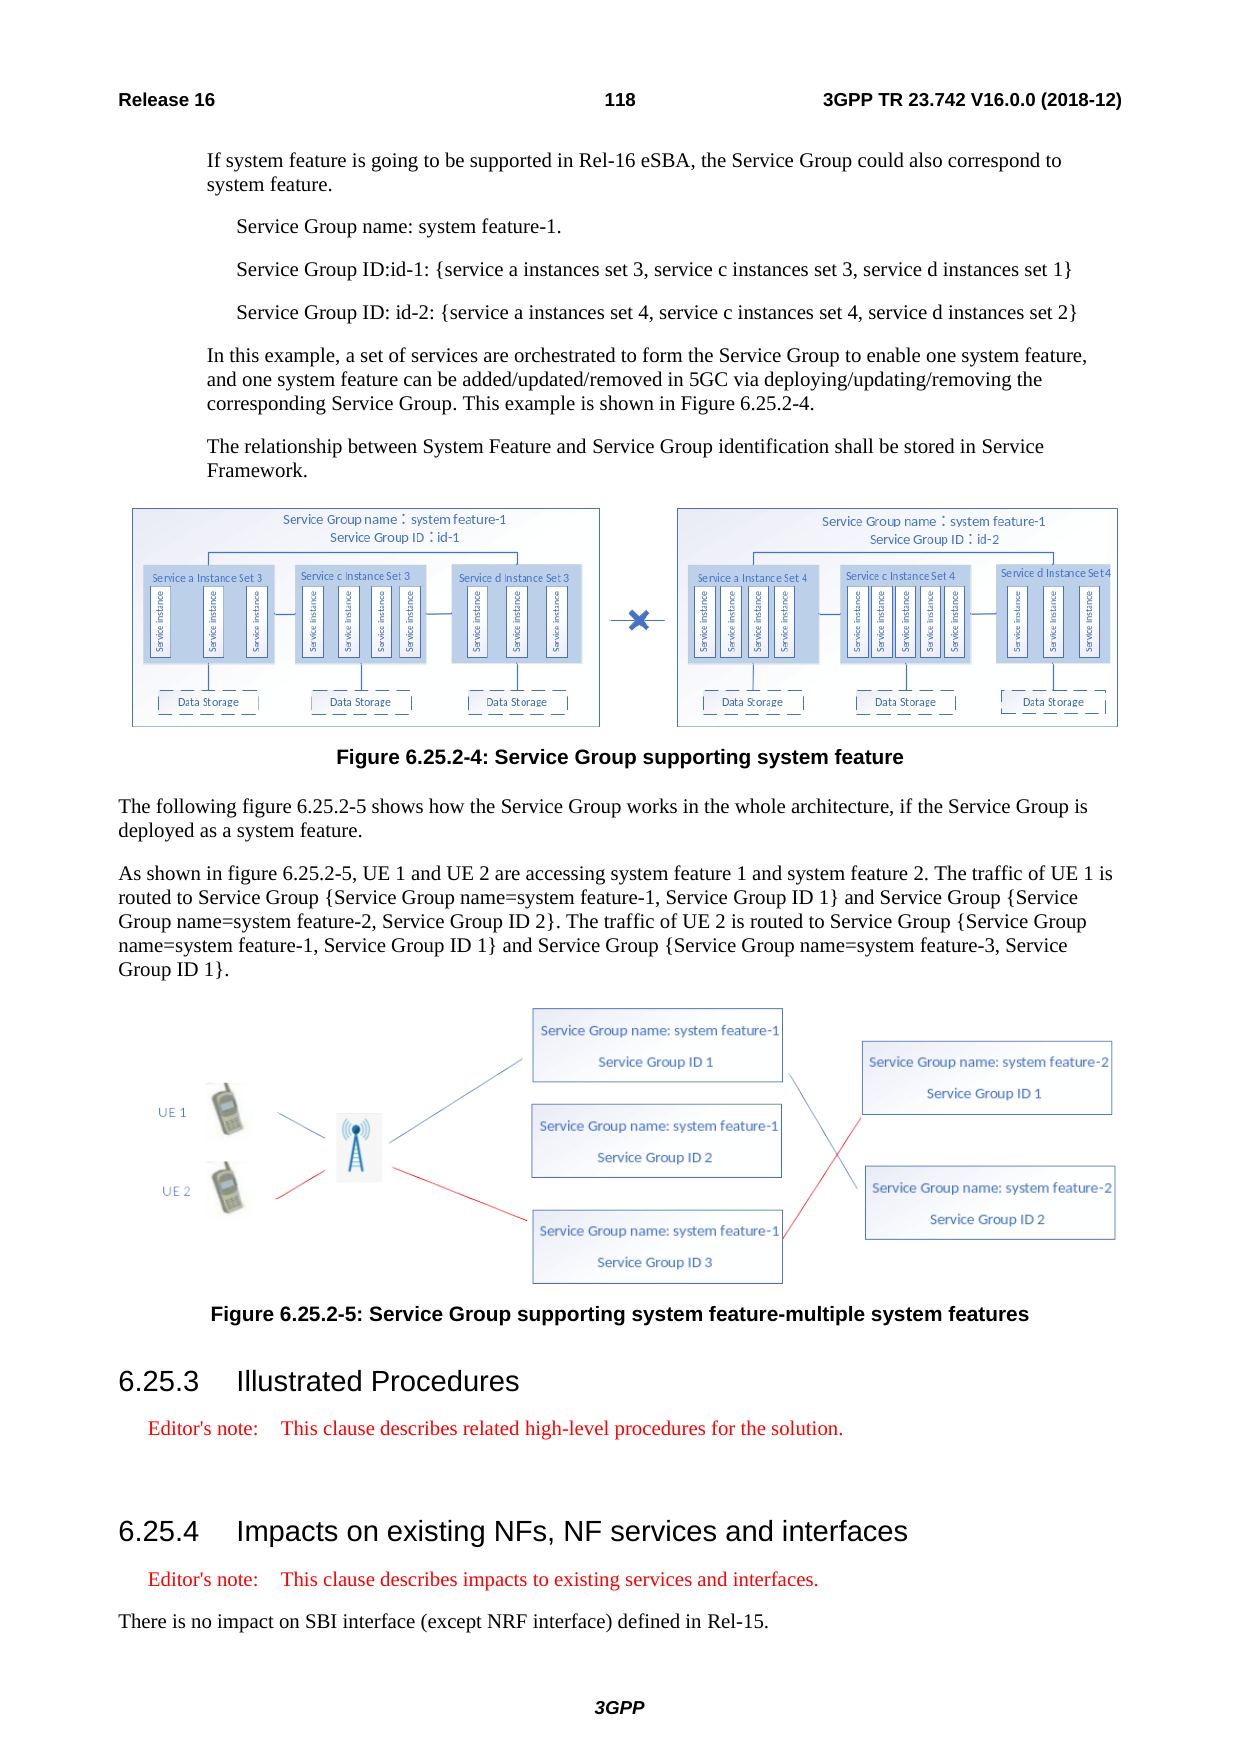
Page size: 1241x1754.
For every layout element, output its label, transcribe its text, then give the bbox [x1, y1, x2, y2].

subtitle 6.25.3 Illustrated Procedures [118, 1364, 1122, 1397]
text The relationship between System Feature and Service Group identification shall be stored in Service Framework. [177, 434, 1122, 482]
text Editor's note: This clause describes impacts to existing services and interfaces. [148, 1566, 1122, 1591]
text Service Group ID:id-1: {service a instances set 3, service c instances set 3, service d instances set 1} [207, 257, 1122, 281]
text Figure 6.25.2-4: Service Group supporting system feature [118, 745, 1122, 769]
text If system feature is going to be supported in Rel-16 eSBA, the Service Group could also correspond to system feature. [177, 147, 1122, 196]
text There is no impact on SBI interface (except NRF interface) defined in Rel-15. [118, 1609, 1122, 1633]
text The following figure 6.25.2-5 shows how the Service Group works in the whole architecture, if the Service Group is deployed as a system feature. [118, 794, 1122, 842]
text Editor's note: This clause describes related high-level procedures for the solution. [148, 1416, 1122, 1440]
text In this example, a set of services are orchestrated to form the Service Group to enable one system feature, and one system feature can be added/updated/removed in 5GC via deploying/updating/removing the corresponding Service Group. This example is shown in Figure 6.25.2-4. [177, 343, 1122, 415]
text As shown in figure 6.25.2-5, UE 1 and UE 2 are accessing system feature 1 and system feature 2. The traffic of UE 1 is routed to Service Group {Service Group name=system feature-1, Service Group ID 1} and Service Group {Service Group name=system feature-2, Service Group ID 2}. The traffic of UE 2 is routed to Service Group {Service Group name=system feature-1, Service Group ID 1} and Service Group {Service Group name=system feature-3, Service Group ID 1}. [118, 861, 1122, 981]
text Service Group ID: id-2: {service a instances set 4, service c instances set 4, service d instances set 2} [207, 300, 1122, 324]
text Figure 6.25.2-5: Service Group supporting system feature-multiple system features [118, 1302, 1122, 1326]
text Service Group name: system feature-1. [207, 214, 1122, 238]
subtitle 6.25.4 Impacts on existing NFs, NF services and interfaces [118, 1514, 1122, 1548]
